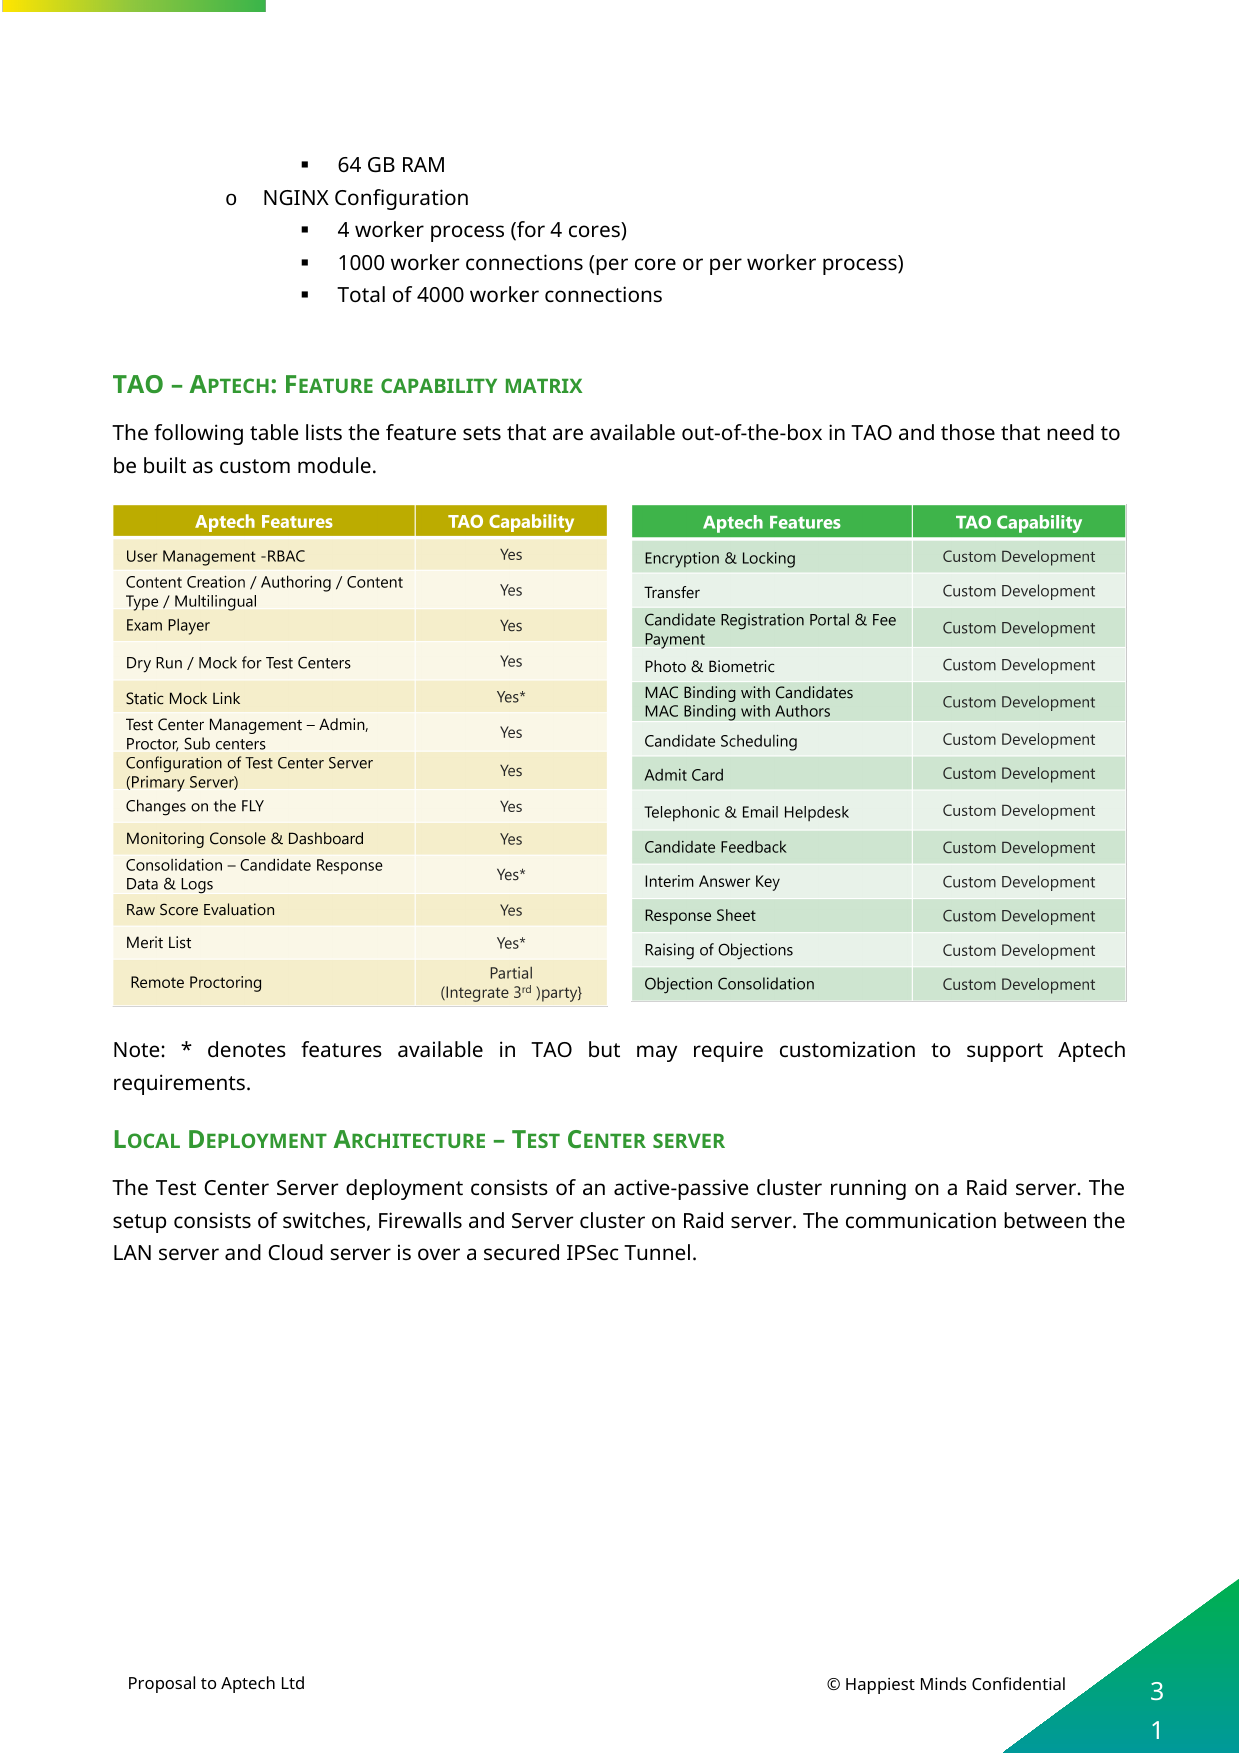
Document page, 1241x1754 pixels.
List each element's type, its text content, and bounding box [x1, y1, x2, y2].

list Total of 4000 worker connections [300, 281, 1128, 309]
list 1000 worker connections (per core or per worker process) [300, 248, 1128, 276]
picture [112, 504, 1128, 1011]
subtitle Local Deployment Architecture – Test Center server [112, 1122, 1128, 1156]
text The following table lists the feature sets that are available out-of-the-box in TAO and those that need to be built as custom module. [112, 418, 1128, 479]
subtitle TAO – Aptech: Feature capability matrix [112, 367, 1128, 401]
text The Test Center Server deployment consists of an active-passive cluster running on a Raid server. The setup consists of switches, Firewalls and Server cluster on Raid server. The communication between the LAN server and Cloud server is over a secured IPSec Tunnel. [112, 1173, 1128, 1267]
list NGINX Configuration [225, 183, 1128, 211]
list 64 GB RAM [300, 150, 1128, 178]
picture [0, 0, 273, 12]
text Note: * denotes features available in TAO but may require customization to support Aptech requirements. [112, 1036, 1128, 1097]
list 4 worker process (for 4 cores) [300, 215, 1128, 244]
